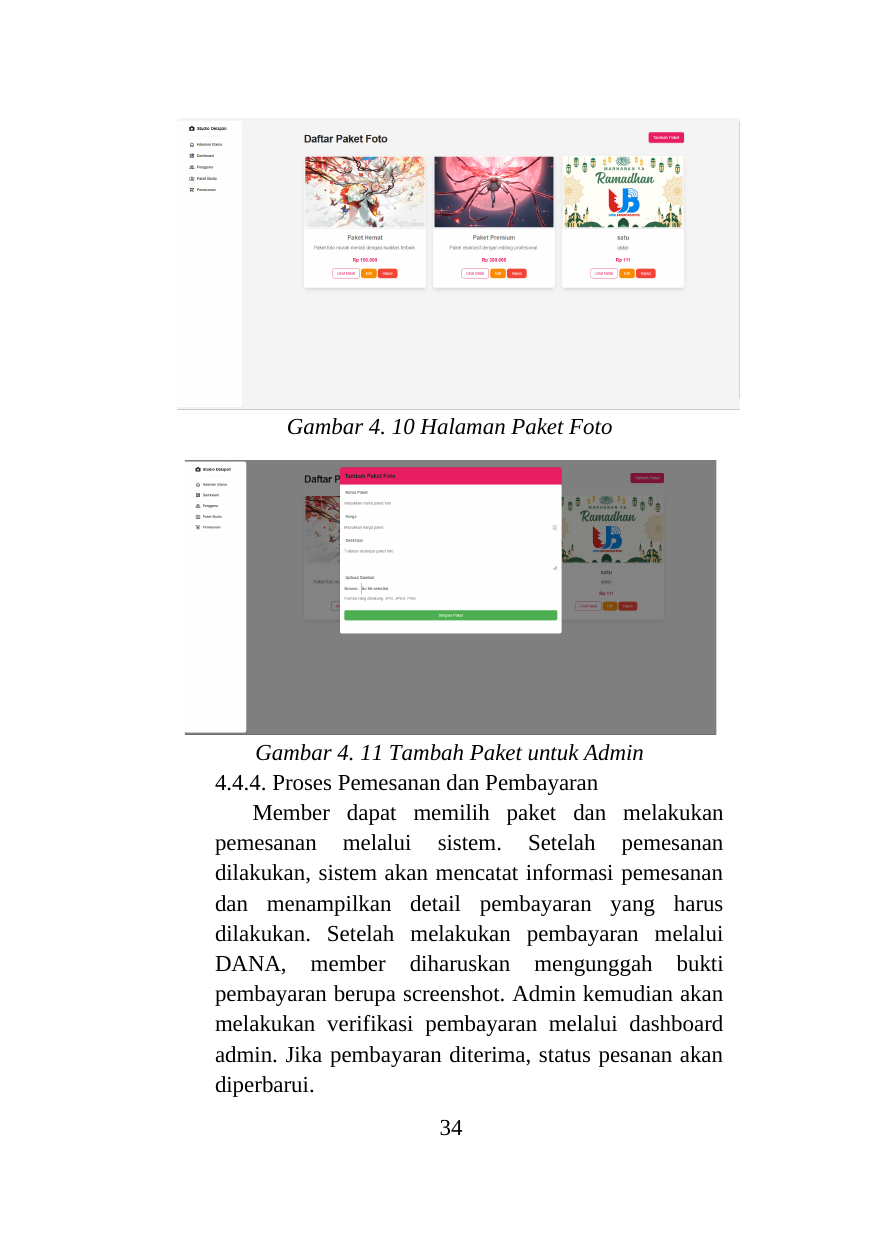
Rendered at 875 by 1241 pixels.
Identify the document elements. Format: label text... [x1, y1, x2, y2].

picture [177, 118, 740, 410]
picture [184, 460, 717, 735]
text Member dapat memilih paket dan melakukan pemesanan melalui sistem. Setelah pemesanan dilakukan, sistem akan mencatat informasi pemesanan dan menampilkan detail pembayaran yang harus dilakukan. Setelah melakukan pembayaran melalui DANA, member diharuskan mengunggah bukti pembayaran berupa screenshot. Admin kemudian akan melakukan verifikasi pembayaran melalui dashboard admin. Jika pembayaran diterima, status pesanan akan diperbarui. [215, 799, 724, 1097]
text Gambar 4. 11 Tambah Paket untuk Admin [177, 739, 724, 765]
text Gambar 4. 10 Halaman Paket Foto [177, 413, 724, 439]
list Proses Pemesanan dan Pembayaran [215, 769, 724, 795]
